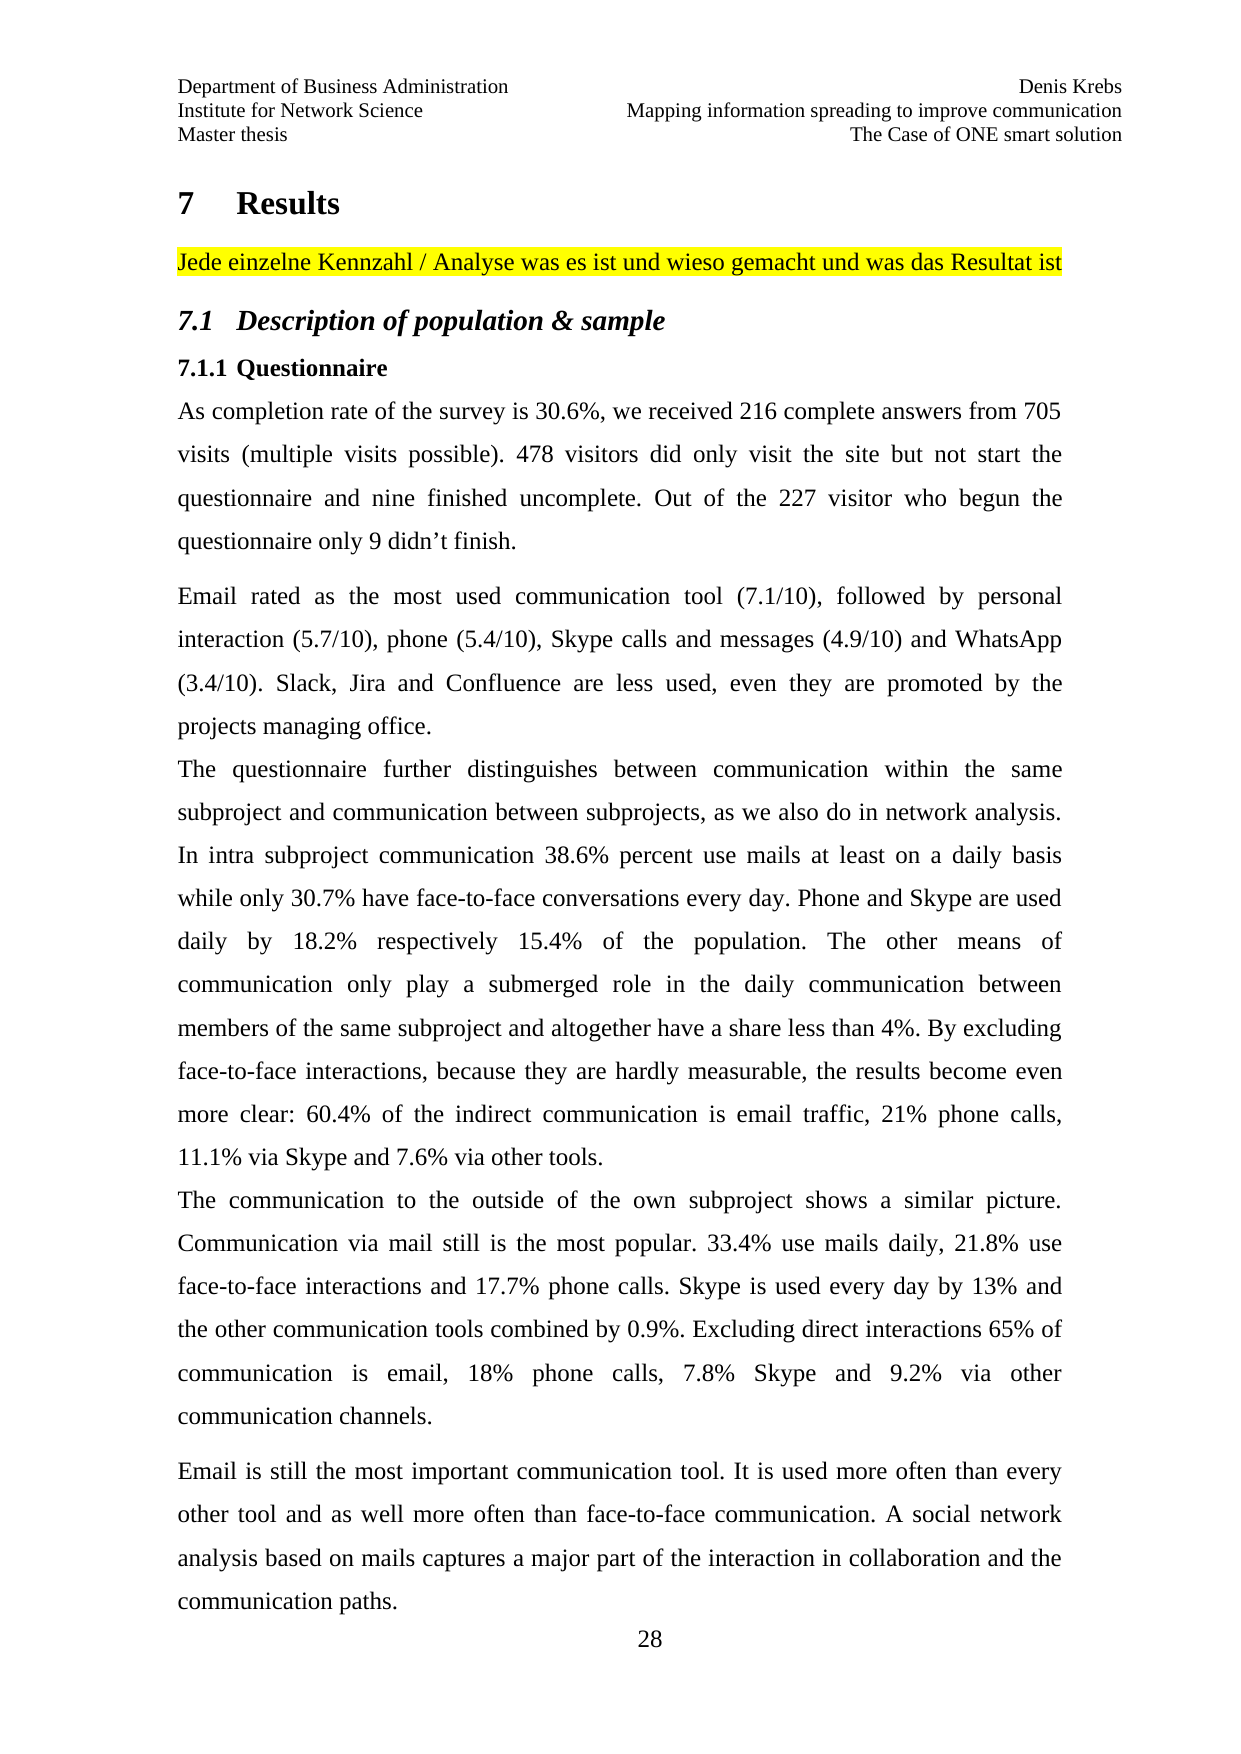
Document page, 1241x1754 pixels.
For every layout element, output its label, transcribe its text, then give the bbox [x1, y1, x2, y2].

text Email rated as the most used communication tool (7.1/10), followed by personal interaction (5.7/10), phone (5.4/10), Skype calls and messages (4.9/10) and WhatsApp (3.4/10). Slack, Jira and Confluence are less used, even they are promoted by the projects managing office. The questionnaire further distinguishes between communication within the same subproject and communication between subprojects, as we also do in network analysis. In intra subproject communication 38.6% percent use mails at least on a daily basis while only 30.7% have face-to-face conversations every day. Phone and Skype are used daily by 18.2% respectively 15.4% of the population. The other means of communication only play a submerged role in the daily communication between members of the same subproject and altogether have a share less than 4%. By excluding face-to-face interactions, because they are hardly measurable, the results become even more clear: 60.4% of the indirect communication is email traffic, 21% phone calls, 11.1% via Skype and 7.6% via other tools. The communication to the outside of the own subproject shows a similar picture. Communication via mail still is the most popular. 33.4% use mails daily, 21.8% use face-to-face interactions and 17.7% phone calls. Skype is used every day by 13% and the other communication tools combined by 0.9%. Excluding direct interactions 65% of communication is email, 18% phone calls, 7.8% Skype and 9.2% via other communication channels. [177, 581, 1063, 1429]
subtitle 7.1 Description of population & sample [177, 303, 1063, 336]
text As completion rate of the survey is 30.6%, we received 216 complete answers from 705 visits (multiple visits possible). 478 visitors did only visit the site but not start the questionnaire and nine finished uncomplete. Out of the 227 visitor who begun the questionnaire only 9 didn’t finish. [177, 396, 1063, 554]
subtitle 7 Results [177, 183, 1063, 222]
subtitle 7.1.1 Questionnaire [177, 353, 1063, 382]
text Email is still the most important communication tool. It is used more often than every other tool and as well more often than face-to-face communication. A social network analysis based on mails captures a major part of the interaction in collaboration and the communication paths. [177, 1456, 1063, 1614]
